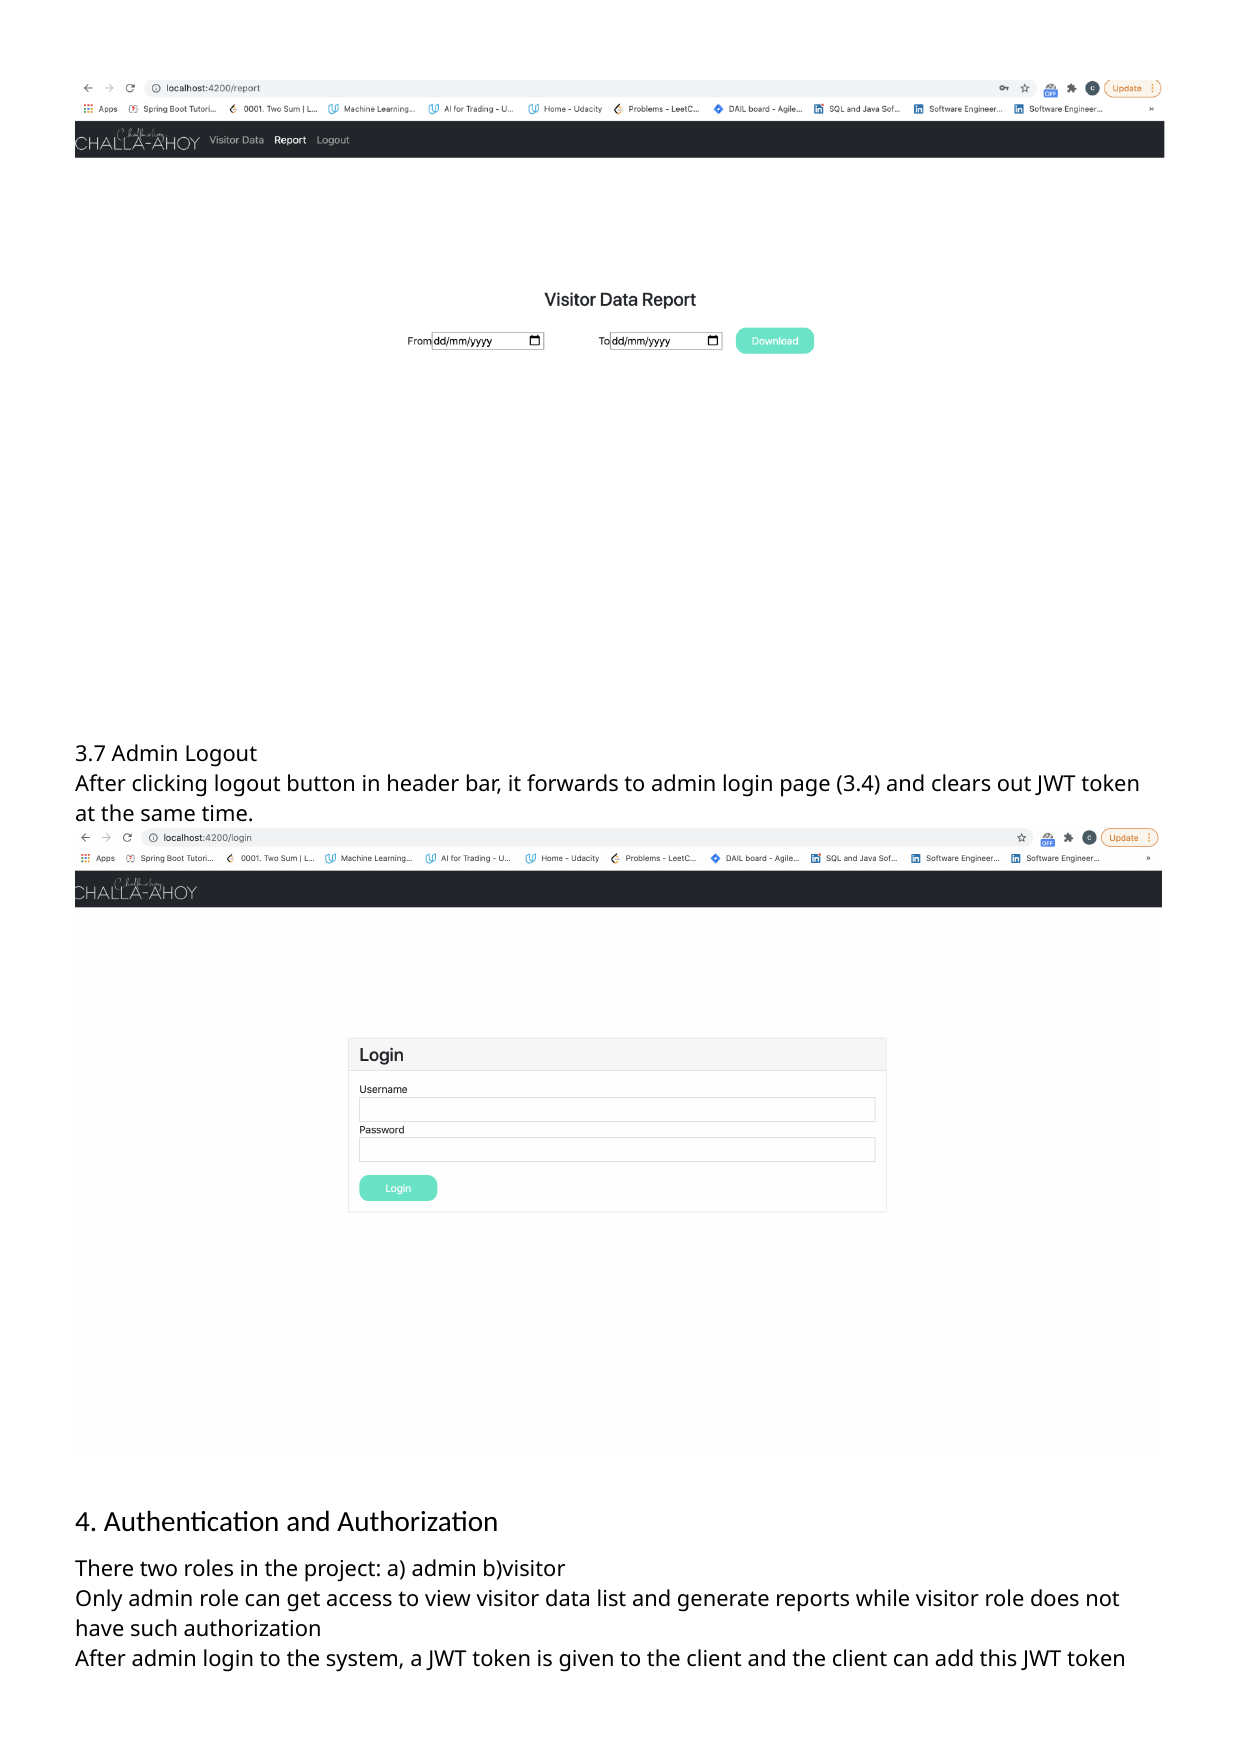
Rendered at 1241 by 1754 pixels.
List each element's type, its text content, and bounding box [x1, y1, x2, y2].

picture [75, 827, 1162, 1459]
text After clicking logout button in header bar, it forwards to admin login page (3.4) and clears out JWT token at the same time. [75, 768, 1165, 828]
text Only admin role can get access to view visitor data list and generate reports while visitor role does not have such authorization [75, 1583, 1165, 1642]
text 3.7 Admin Logout [75, 738, 1165, 768]
picture [75, 80, 1165, 709]
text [75, 1642, 1165, 1672]
list Authentication and Authorization [75, 1488, 1165, 1553]
text There two roles in the project: a) admin b)visitor [75, 1553, 1165, 1583]
